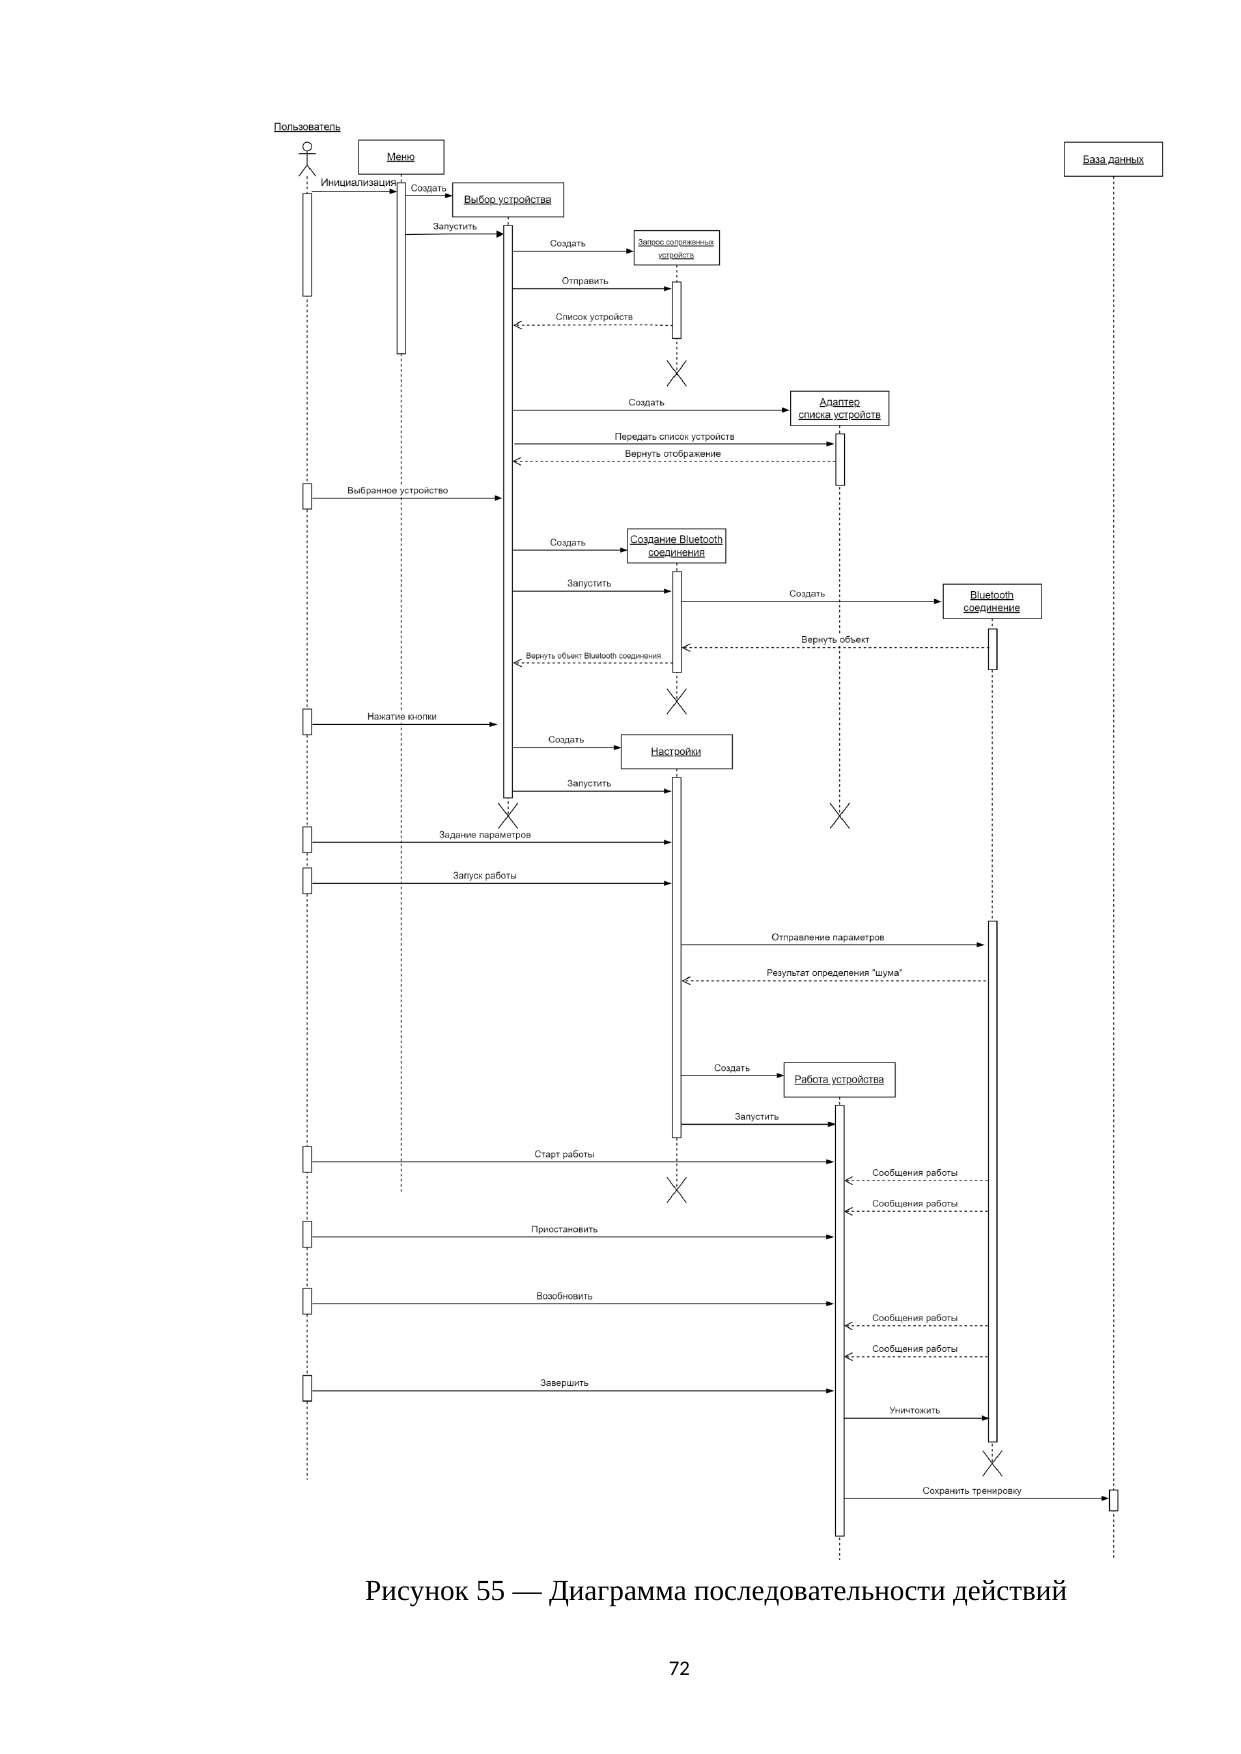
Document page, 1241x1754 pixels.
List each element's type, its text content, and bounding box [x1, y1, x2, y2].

picture [268, 118, 1164, 1561]
text Рисунок 55 — Диаграмма последовательности действий [177, 1573, 1181, 1606]
